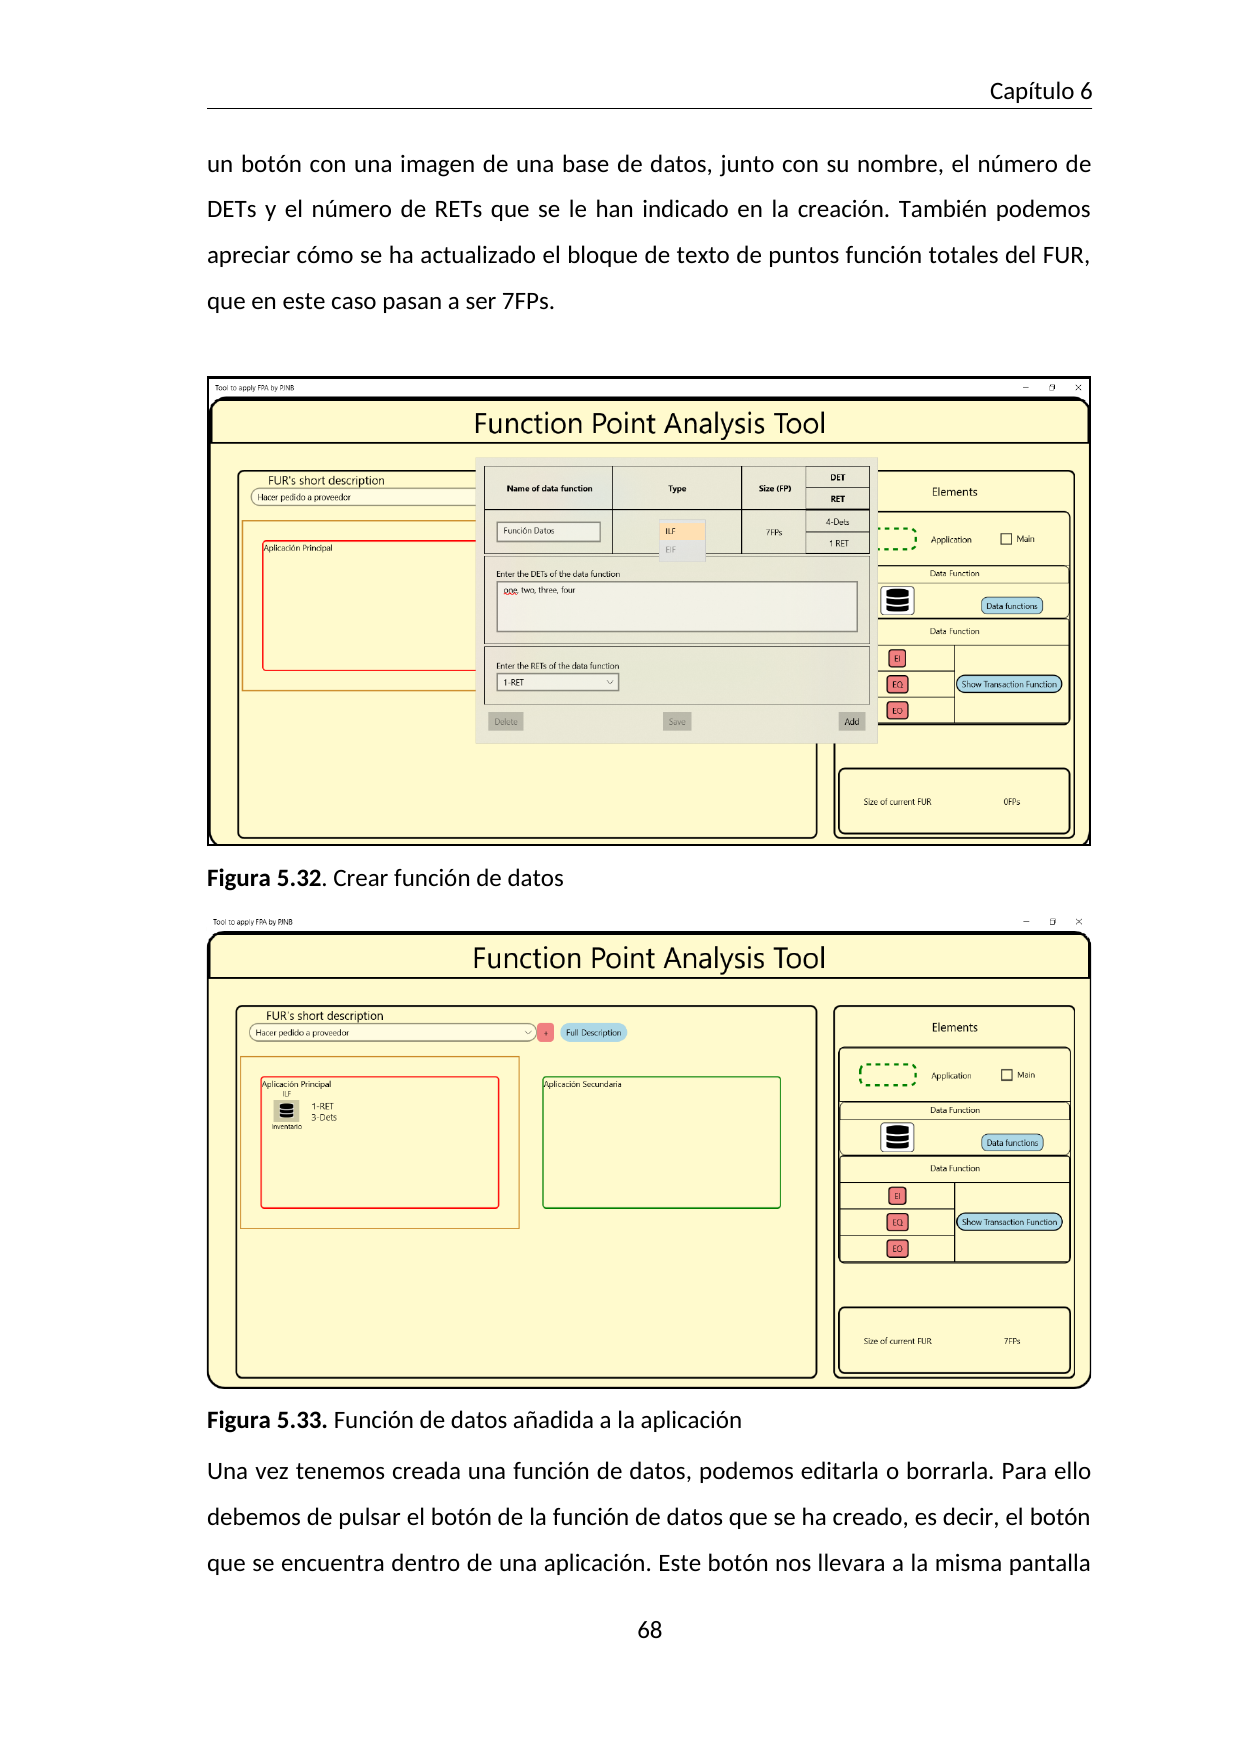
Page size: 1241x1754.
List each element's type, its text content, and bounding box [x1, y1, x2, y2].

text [207, 148, 1092, 315]
picture [206, 913, 1092, 1389]
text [207, 1455, 1092, 1577]
picture [209, 379, 1089, 844]
